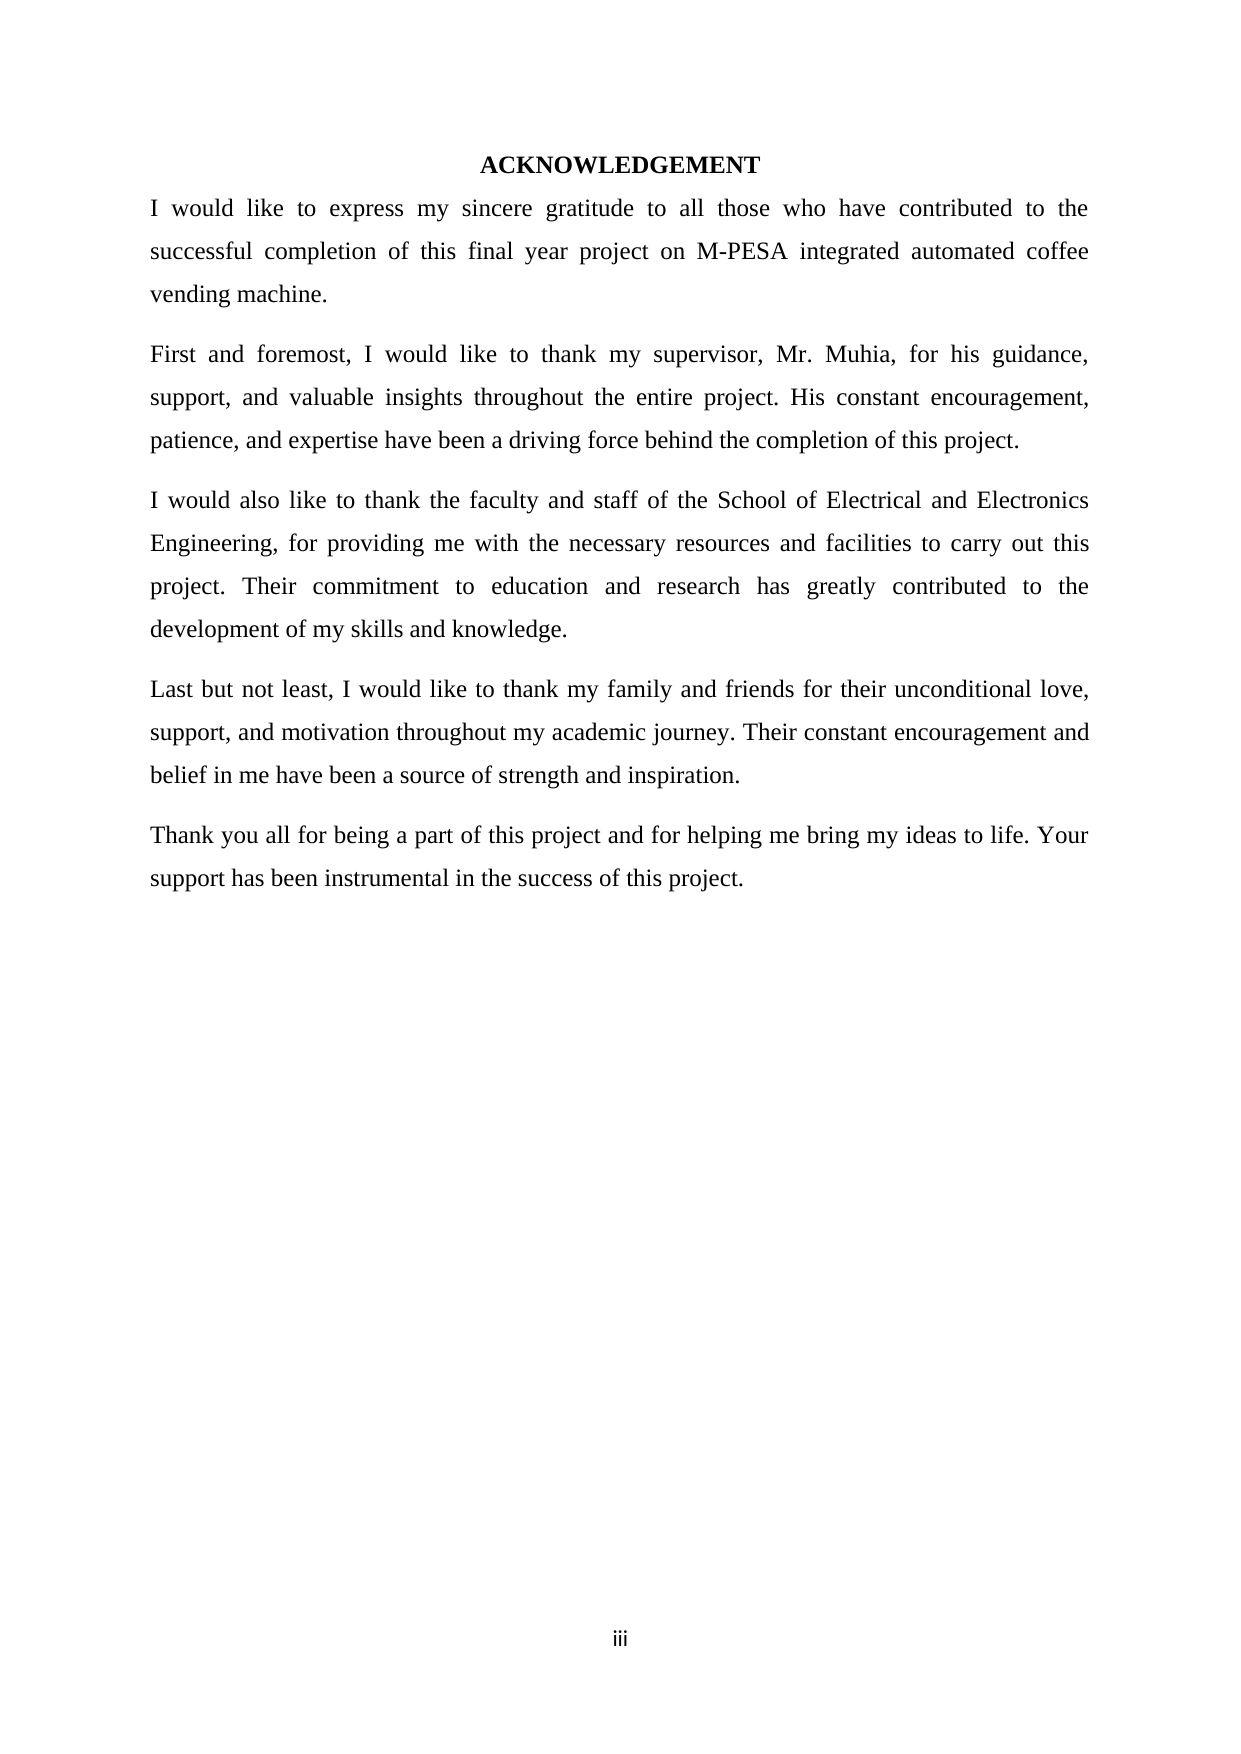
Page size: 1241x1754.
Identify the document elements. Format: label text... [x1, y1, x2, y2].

text First and foremost, I would like to thank my supervisor, Mr. Muhia, for his guidance, support, and valuable insights throughout the entire project. His constant encouragement, patience, and expertise have been a driving force behind the completion of this project. [150, 339, 1090, 454]
text I would also like to thank the faculty and staff of the School of Electrical and Electronics Engineering, for providing me with the necessary resources and facilities to carry out this project. Their commitment to education and research has greatly contributed to the development of my skills and knowledge. [150, 485, 1090, 643]
text Thank you all for being a part of this project and for helping me bring my ideas to life. Your support has been instrumental in the success of this project. [150, 820, 1090, 892]
text I would like to express my sincere gratitude to all those who have contributed to the successful completion of this final year project on M-PESA integrated automated coffee vending machine. [150, 193, 1090, 308]
subtitle ACKNOWLEDGEMENT [150, 150, 1090, 179]
text Last but not least, I would like to thank my family and friends for their unconditional love, support, and motivation throughout my academic journey. Their constant encouragement and belief in me have been a source of strength and inspiration. [150, 674, 1090, 789]
